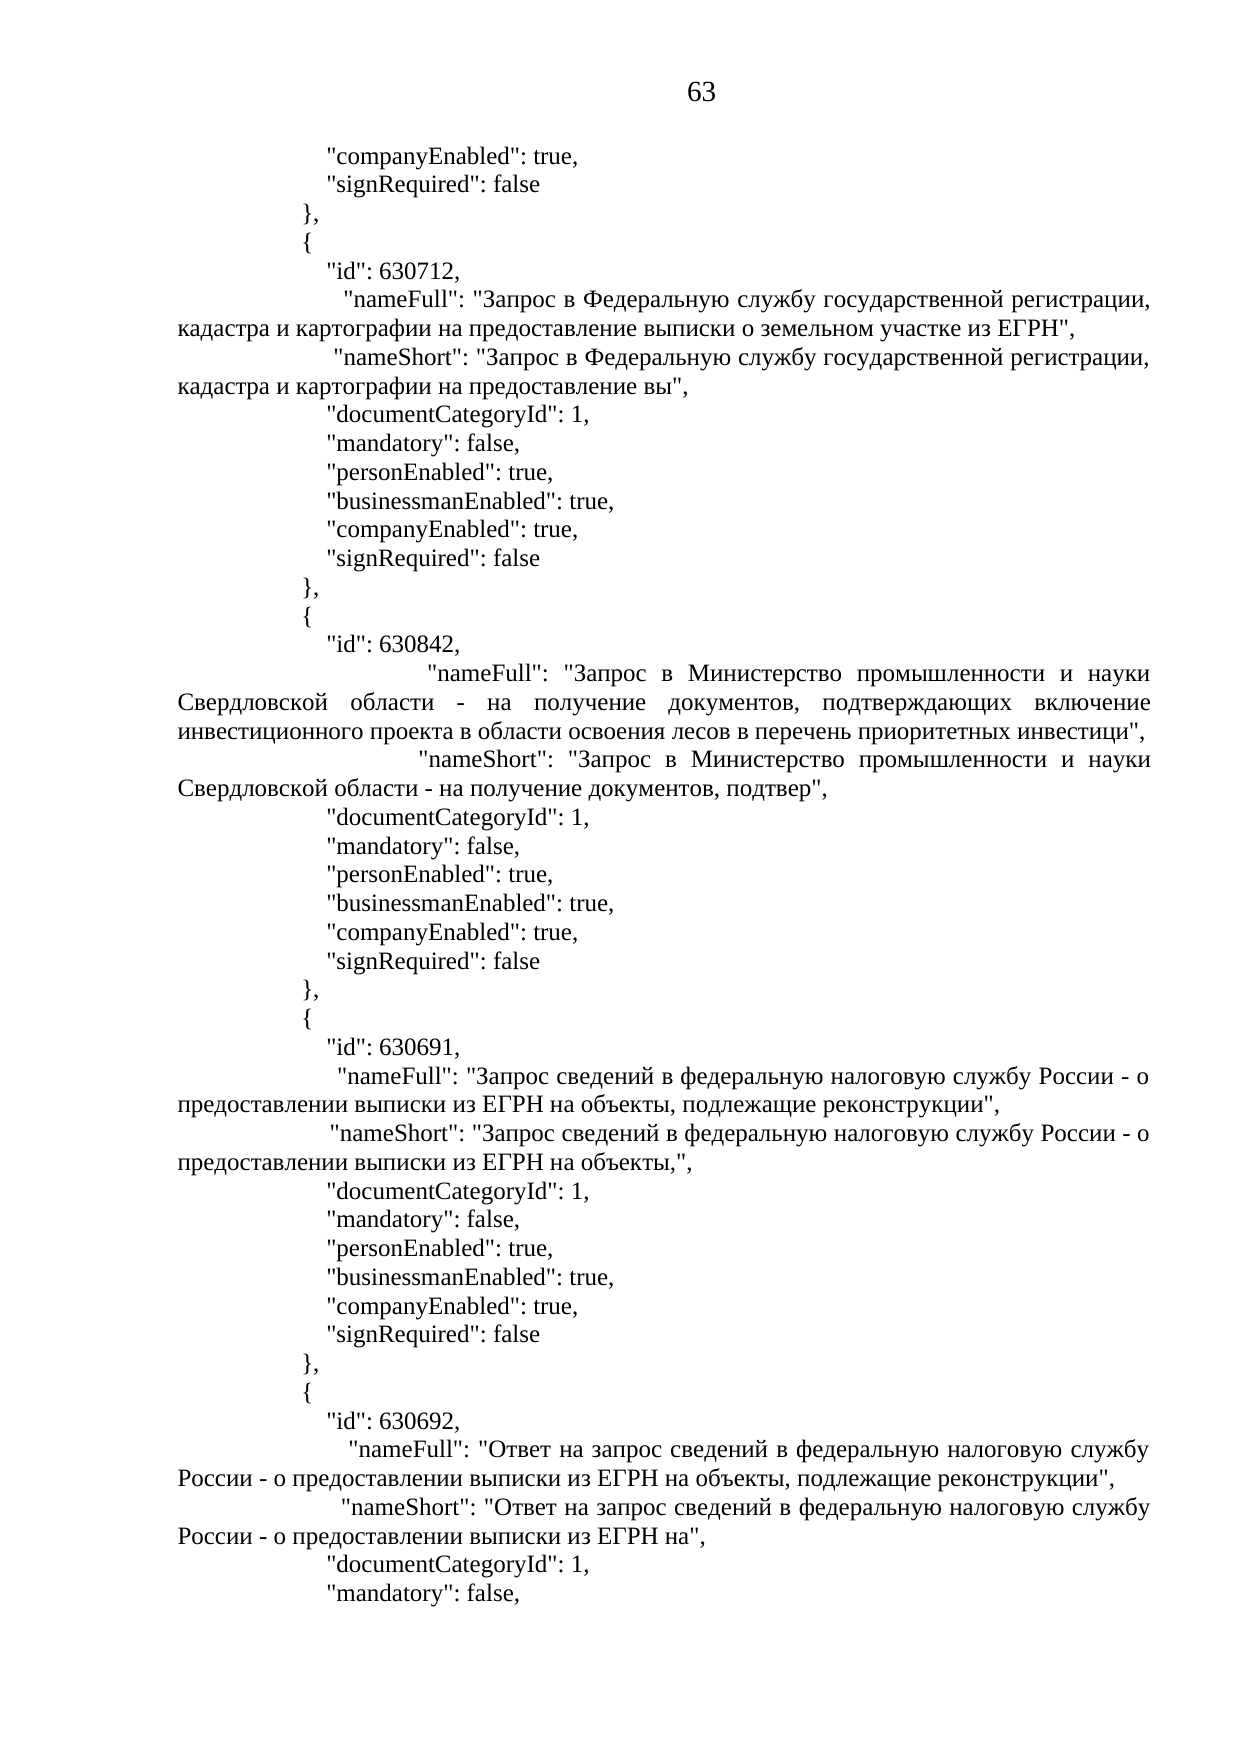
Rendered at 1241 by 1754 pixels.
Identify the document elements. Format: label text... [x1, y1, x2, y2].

text "documentCategoryId": 1, [177, 1549, 1152, 1578]
text "nameShort": "Запрос в Федеральную службу государственной регистрации, кадастра и картографии на предоставление вы", [177, 342, 1152, 399]
text "companyEnabled": true, [177, 514, 1152, 543]
text "documentCategoryId": 1, [177, 399, 1152, 428]
text "nameFull": "Запрос сведений в федеральную налоговую службу России - о предоставлении выписки из ЕГРН на объекты, подлежащие реконструкции", [177, 1061, 1152, 1118]
text { [177, 1003, 1152, 1032]
text { [177, 601, 1152, 629]
text "signRequired": false [177, 169, 1152, 198]
text "personEnabled": true, [177, 859, 1152, 888]
text "nameFull": "Ответ на запрос сведений в федеральную налоговую службу России - о предоставлении выписки из ЕГРН на объекты, подлежащие реконструкции", [177, 1434, 1152, 1492]
text "companyEnabled": true, [177, 141, 1152, 169]
text "nameFull": "Запрос в Федеральную службу государственной регистрации, кадастра и картографии на предоставление выписки о земельном участке из ЕГРН", [177, 284, 1152, 342]
text "companyEnabled": true, [177, 917, 1152, 946]
text { [177, 1377, 1152, 1406]
text "nameShort": "Запрос сведений в федеральную налоговую службу России - о предоставлении выписки из ЕГРН на объекты,", [177, 1118, 1152, 1176]
text "id": 630692, [177, 1406, 1152, 1434]
text "signRequired": false [177, 543, 1152, 572]
text "companyEnabled": true, [177, 1291, 1152, 1319]
text "signRequired": false [177, 946, 1152, 974]
text "nameShort": "Запрос в Министерство промышленности и науки Свердловской области - на получение документов, подтвер", [177, 744, 1152, 802]
text "id": 630842, [177, 629, 1152, 658]
text "nameFull": "Запрос в Министерство промышленности и науки Свердловской области - на получение документов, подтверждающих включение инвестиционного проекта в области освоения лесов в перечень приоритетных инвестици", [177, 658, 1152, 744]
text "mandatory": false, [177, 428, 1152, 457]
text "documentCategoryId": 1, [177, 1176, 1152, 1204]
text "personEnabled": true, [177, 457, 1152, 486]
text "mandatory": false, [177, 1204, 1152, 1233]
text "businessmanEnabled": true, [177, 1262, 1152, 1291]
text { [177, 227, 1152, 256]
text }, [177, 1348, 1152, 1377]
text "documentCategoryId": 1, [177, 802, 1152, 831]
text "id": 630691, [177, 1032, 1152, 1061]
text }, [177, 974, 1152, 1003]
text "signRequired": false [177, 1319, 1152, 1348]
text "mandatory": false, [177, 831, 1152, 859]
text "nameShort": "Ответ на запрос сведений в федеральную налоговую службу России - о предоставлении выписки из ЕГРН на", [177, 1492, 1152, 1549]
text }, [177, 572, 1152, 601]
text }, [177, 198, 1152, 227]
text "personEnabled": true, [177, 1233, 1152, 1262]
text "id": 630712, [177, 256, 1152, 284]
text "mandatory": false, [177, 1578, 1152, 1607]
text "businessmanEnabled": true, [177, 486, 1152, 514]
text "businessmanEnabled": true, [177, 888, 1152, 917]
